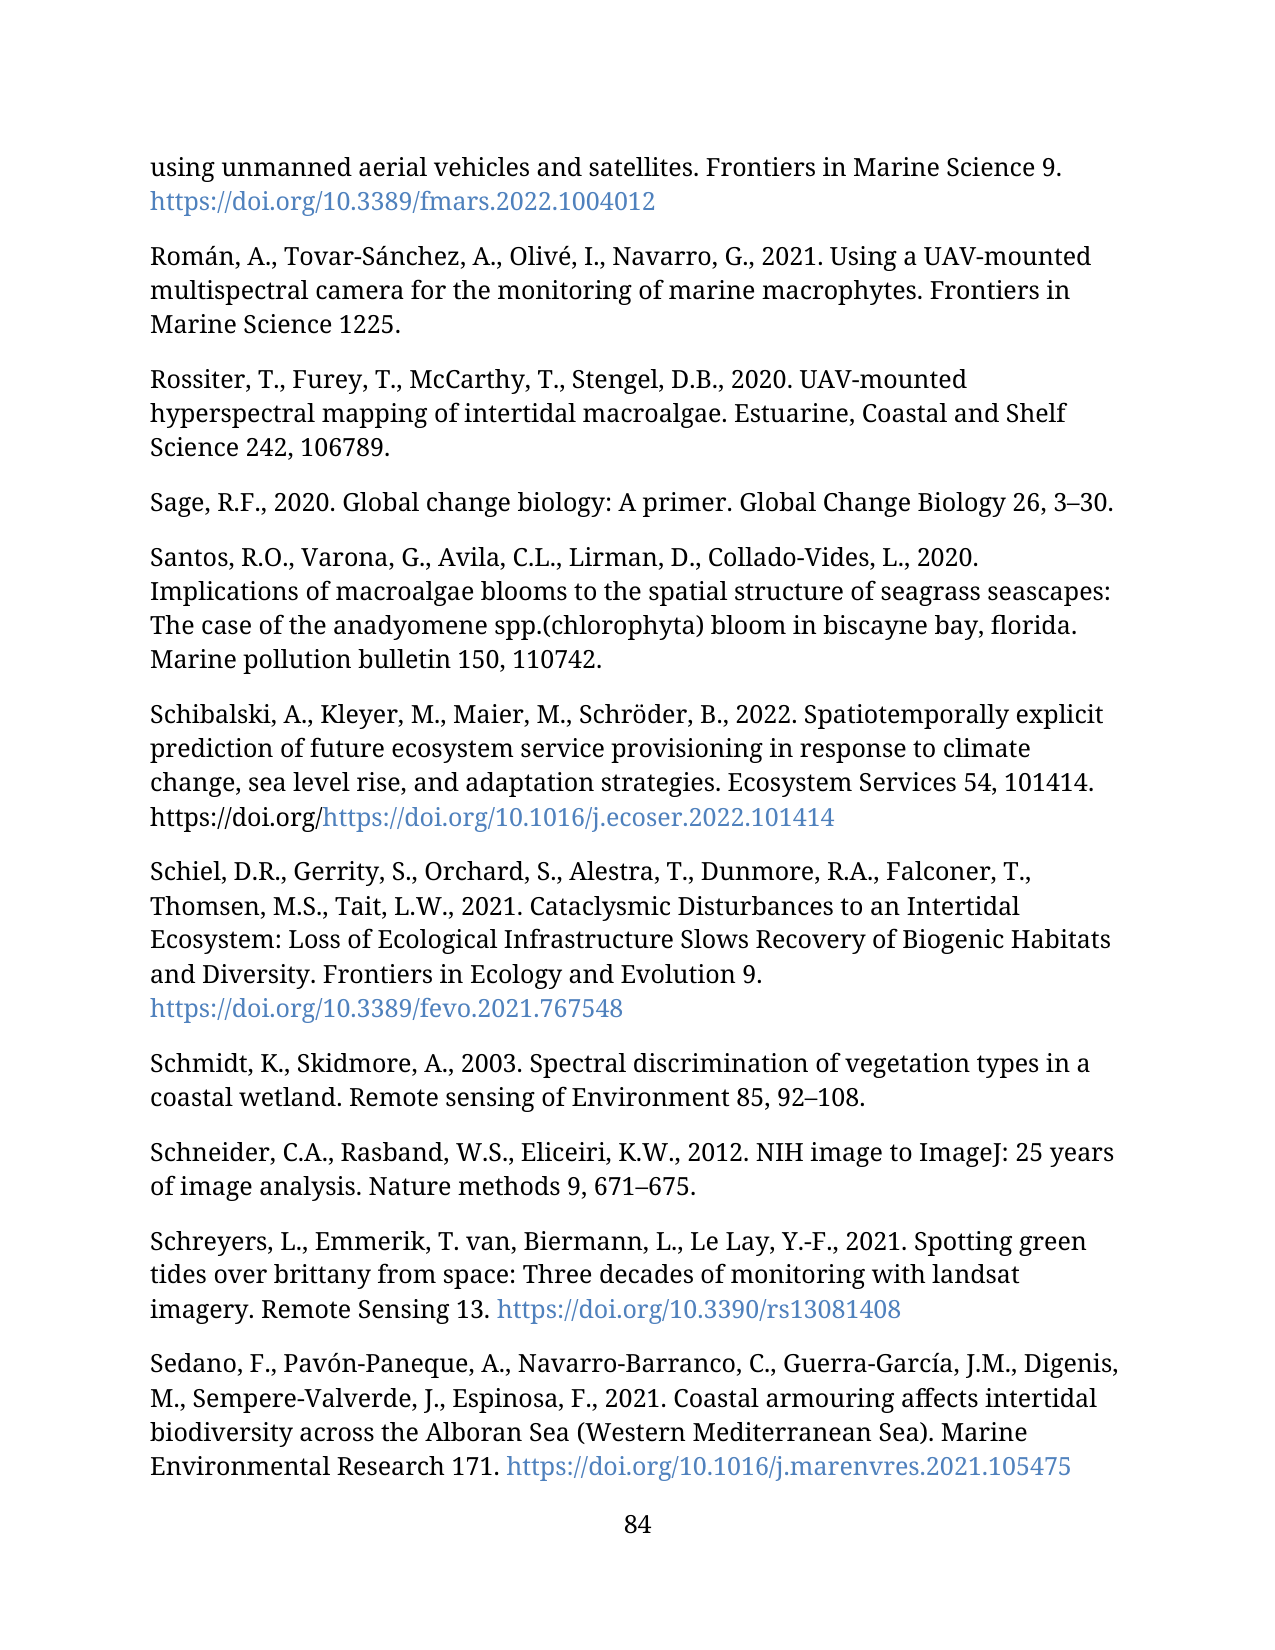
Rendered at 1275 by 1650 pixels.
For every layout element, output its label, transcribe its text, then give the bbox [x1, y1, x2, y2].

text Santos, R.O., Varona, G., Avila, C.L., Lirman, D., Collado-Vides, L., 2020. Implications of macroalgae blooms to the spatial structure of seagrass seascapes: The case of the anadyomene spp.(chlorophyta) bloom in biscayne bay, florida. Marine pollution bulletin 150, 110742. [150, 540, 1125, 676]
text Schibalski, A., Kleyer, M., Maier, M., Schröder, B., 2022. Spatiotemporally explicit prediction of future ecosystem service provisioning in response to climate change, sea level rise, and adaptation strategies. Ecosystem Services 54, 101414. https://doi.org/https://doi.org/10.1016/j.ecoser.2022.101414 [150, 697, 1125, 833]
text Schmidt, K., Skidmore, A., 2003. Spectral discrimination of vegetation types in a coastal wetland. Remote sensing of Environment 85, 92–108. [150, 1045, 1125, 1113]
text Sedano, F., Pavón-Paneque, A., Navarro-Barranco, C., Guerra-García, J.M., Digenis, M., Sempere-Valverde, J., Espinosa, F., 2021. Coastal armouring affects intertidal biodiversity across the Alboran Sea (Western Mediterranean Sea). Marine Environmental Research 171. https://doi.org/10.1016/j.marenvres.2021.105475 [150, 1346, 1125, 1482]
text Román, A., Tovar-Sánchez, A., Olivé, I., Navarro, G., 2021. Using a UAV-mounted multispectral camera for the monitoring of marine macrophytes. Frontiers in Marine Science 1225. [150, 239, 1125, 341]
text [150, 150, 1125, 218]
text Sage, R.F., 2020. Global change biology: A primer. Global Change Biology 26, 3–30. [150, 485, 1125, 519]
text Schreyers, L., Emmerik, T. van, Biermann, L., Le Lay, Y.-F., 2021. Spotting green tides over brittany from space: Three decades of monitoring with landsat imagery. Remote Sensing 13. https://doi.org/10.3390/rs13081408 [150, 1223, 1125, 1325]
text Rossiter, T., Furey, T., McCarthy, T., Stengel, D.B., 2020. UAV-mounted hyperspectral mapping of intertidal macroalgae. Estuarine, Coastal and Shelf Science 242, 106789. [150, 362, 1125, 464]
text Schiel, D.R., Gerrity, S., Orchard, S., Alestra, T., Dunmore, R.A., Falconer, T., Thomsen, M.S., Tait, L.W., 2021. Cataclysmic Disturbances to an Intertidal Ecosystem: Loss of Ecological Infrastructure Slows Recovery of Biogenic Habitats and Diversity. Frontiers in Ecology and Evolution 9. https://doi.org/10.3389/fevo.2021.767548 [150, 854, 1125, 1024]
text Schneider, C.A., Rasband, W.S., Eliceiri, K.W., 2012. NIH image to ImageJ: 25 years of image analysis. Nature methods 9, 671–675. [150, 1134, 1125, 1202]
